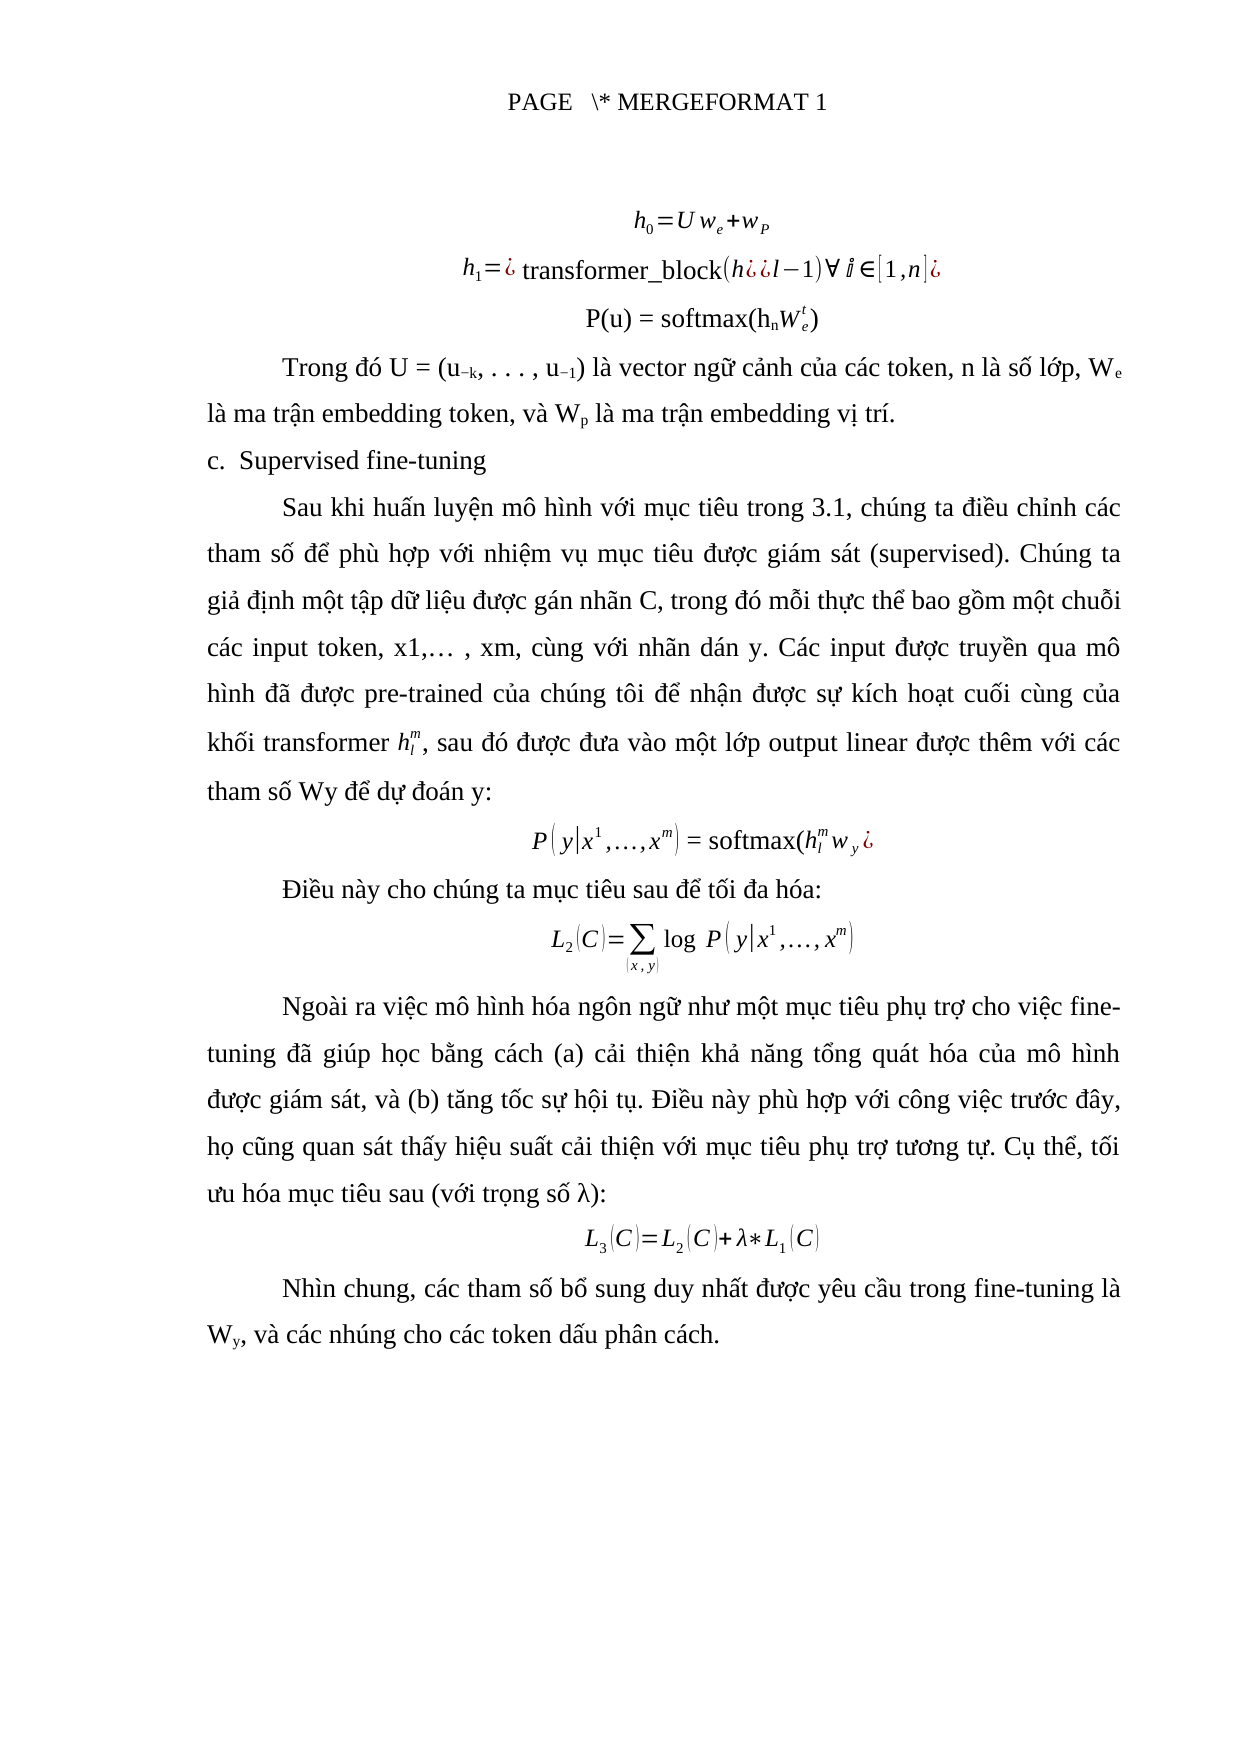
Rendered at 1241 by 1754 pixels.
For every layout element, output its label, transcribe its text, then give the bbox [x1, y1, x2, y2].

text = softmax( [282, 821, 1122, 858]
text Điều này cho chúng ta mục tiêu sau để tối đa hóa: [207, 873, 1122, 904]
list Supervised fine-tuning [207, 444, 1122, 475]
text Ngoài ra việc mô hình hóa ngôn ngữ như một mục tiêu phụ trợ cho việc fine-tuning đã giúp học bằng cách (a) cải thiện khả năng tổng quát hóa của mô hình được giám sát, và (b) tăng tốc sự hội tụ. Điều này phù hợp với công việc trước đây, họ cũng quan sát thấy hiệu suất cải thiện với mục tiêu phụ trợ tương tự. Cụ thể, tối ưu hóa mục tiêu sau (với trọng số λ): [207, 990, 1122, 1208]
text transformer_block [207, 254, 1122, 285]
text Sau khi huấn luyện mô hình với mục tiêu trong 3.1, chúng ta điều chỉnh các tham số để phù hợp với nhiệm vụ mục tiêu được giám sát (supervised). Chúng ta giả định một tập dữ liệu được gán nhãn C, trong đó mỗi thực thể bao gồm một chuỗi các input token, x1,… , xm, cùng với nhãn dán y. Các input được truyền qua mô hình đã được pre-trained của chúng tôi để nhận được sự kích hoạt cuối cùng của khối transformer , sau đó được đưa vào một lớp output linear được thêm với các tham số Wy để dự đoán y: [207, 491, 1122, 806]
text Nhìn chung, các tham số bổ sung duy nhất được yêu cầu trong fine-tuning là Wy, và các nhúng cho các token dấu phân cách. [207, 1272, 1122, 1349]
text P(u) = softmax(hn) [207, 301, 1122, 335]
text Trong đó U = (u−k, . . . , u−1) là vector ngữ cảnh của các token, n là số lớp, We là ma trận embedding token, và Wp là ma trận embedding vị trí. [207, 351, 1122, 429]
